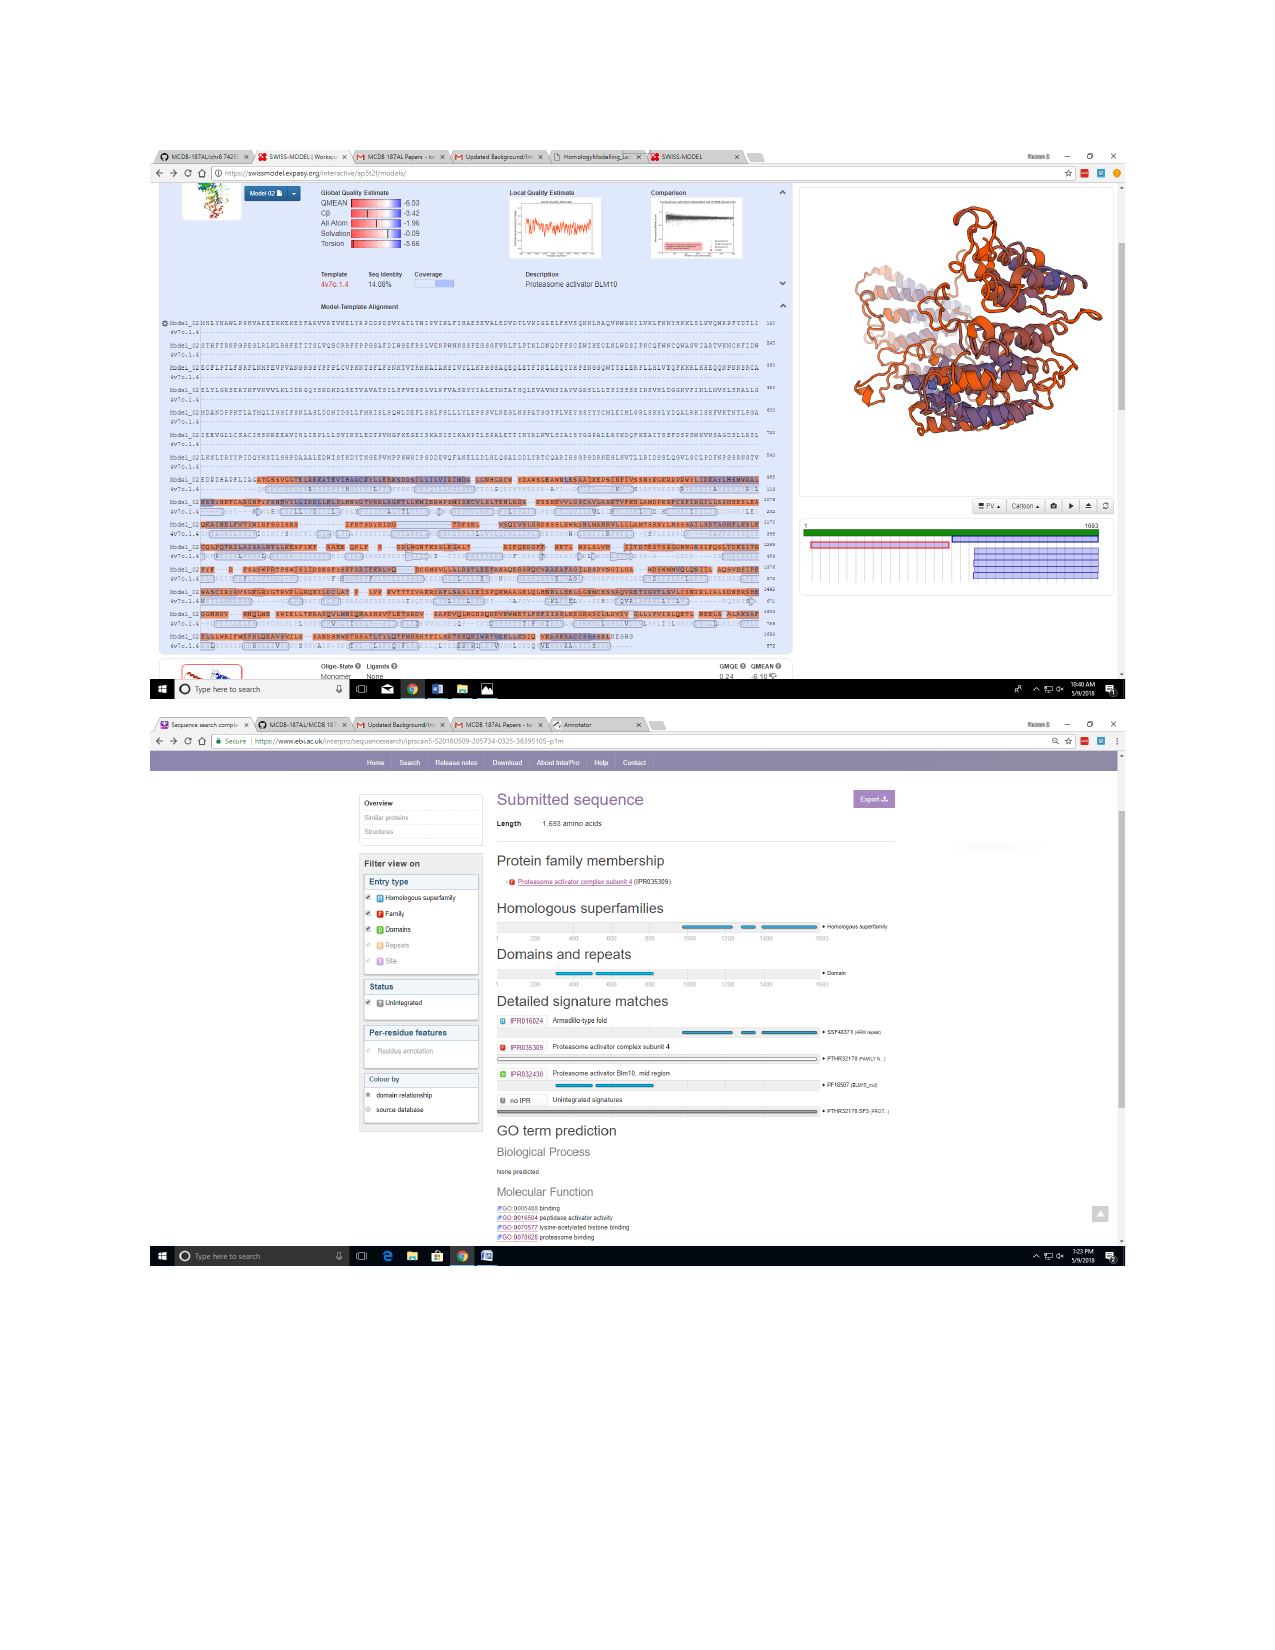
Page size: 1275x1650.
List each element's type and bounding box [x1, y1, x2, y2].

picture [150, 150, 1125, 699]
picture [150, 717, 1125, 1266]
